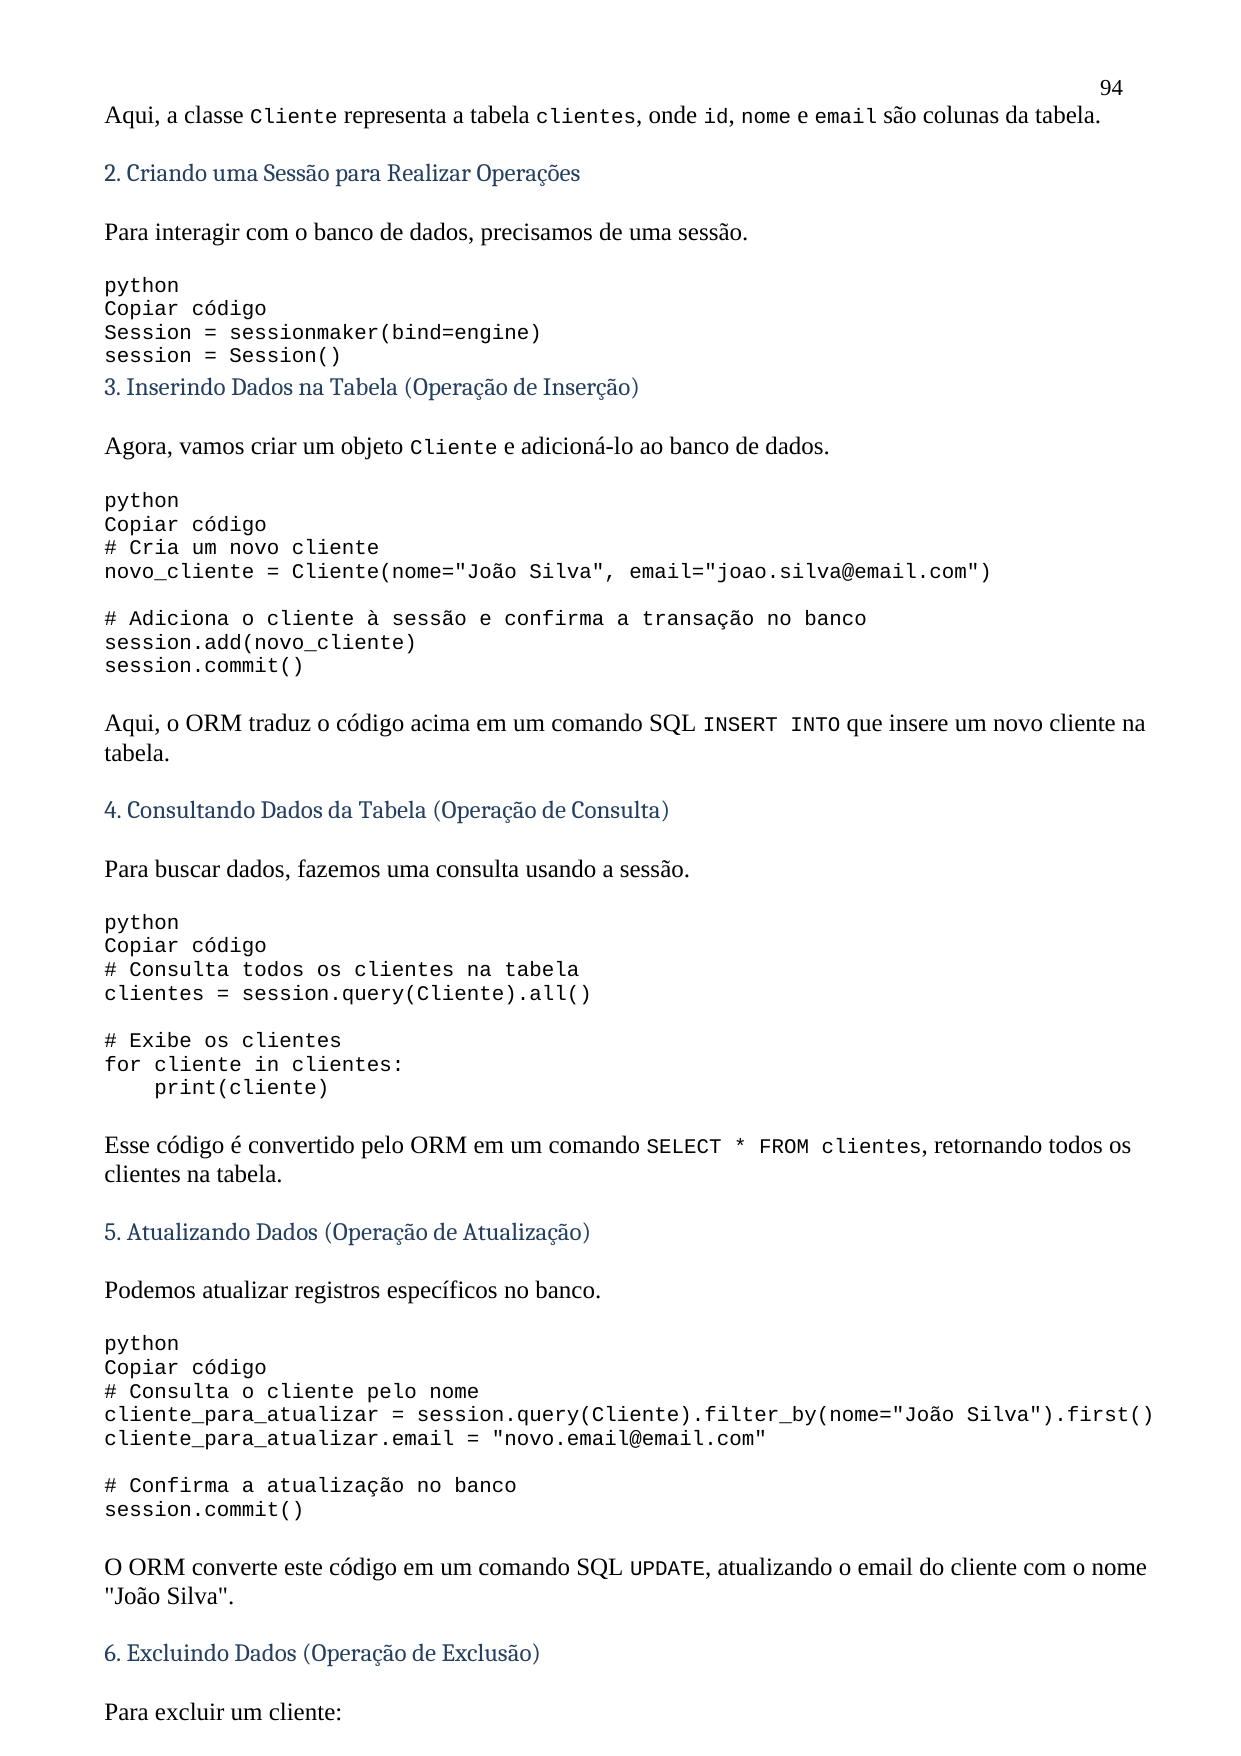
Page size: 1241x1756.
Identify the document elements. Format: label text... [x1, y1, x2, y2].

text Para interagir com o banco de dados, precisamos de uma sessão. [104, 217, 1161, 245]
text Aqui, a classe Cliente representa a tabela clientes, onde id, nome e email são colunas da tabela. [104, 100, 1161, 129]
subtitle 3. Inserindo Dados na Tabela (Operação de Inserção) [104, 373, 1161, 402]
text Podemos atualizar registros específicos no banco. [104, 1275, 1161, 1304]
text Para excluir um cliente: [104, 1697, 1161, 1726]
text python [104, 1333, 1161, 1357]
subtitle 4. Consultando Dados da Tabela (Operação de Consulta) [104, 796, 1161, 824]
text Aqui, o ORM traduz o código acima em um comando SQL INSERT INTO que insere um novo cliente na tabela. [104, 708, 1161, 767]
text novo_cliente = Cliente(nome="João Silva", email="joao.silva@email.com") [104, 561, 1161, 584]
text Agora, vamos criar um objeto Cliente e adicioná-lo ao banco de dados. [104, 431, 1161, 461]
text O ORM converte este código em um comando SQL UPDATE, atualizando o email do cliente com o nome "João Silva". [104, 1552, 1161, 1610]
text print(cliente) [104, 1077, 1161, 1101]
text Para buscar dados, fazemos uma consulta usando a sessão. [104, 854, 1161, 882]
subtitle 6. Excluindo Dados (Operação de Exclusão) [104, 1639, 1161, 1668]
text Copiar código [104, 514, 1161, 537]
text cliente_para_atualizar.email = "novo.email@email.com" [104, 1428, 1161, 1452]
text Copiar código [104, 935, 1161, 959]
text python [104, 274, 1161, 298]
text # Adiciona o cliente à sessão e confirma a transação no banco [104, 608, 1161, 632]
text Esse código é convertido pelo ORM em um comando SELECT * FROM clientes, retornando todos os clientes na tabela. [104, 1130, 1161, 1188]
text cliente_para_atualizar = session.query(Cliente).filter_by(nome="João Silva").first() [104, 1404, 1161, 1428]
subtitle 5. Atualizando Dados (Operação de Atualização) [104, 1217, 1161, 1246]
text # Consulta todos os clientes na tabela [104, 959, 1161, 983]
text # Consulta o cliente pelo nome [104, 1381, 1161, 1404]
text # Exibe os clientes [104, 1030, 1161, 1053]
text for cliente in clientes: [104, 1053, 1161, 1077]
text Session = sessionmaker(bind=engine) [104, 322, 1161, 346]
text # Cria um novo cliente [104, 537, 1161, 561]
subtitle 2. Criando uma Sessão para Realizar Operações [104, 159, 1161, 187]
text Copiar código [104, 298, 1161, 322]
text python [104, 912, 1161, 935]
text # Confirma a atualização no banco [104, 1475, 1161, 1499]
text session = Session() [104, 346, 1161, 369]
text session.commit() [104, 1499, 1161, 1522]
text Copiar código [104, 1357, 1161, 1381]
text clientes = session.query(Cliente).all() [104, 983, 1161, 1006]
text session.commit() [104, 656, 1161, 679]
text session.add(novo_cliente) [104, 632, 1161, 656]
text python [104, 490, 1161, 514]
